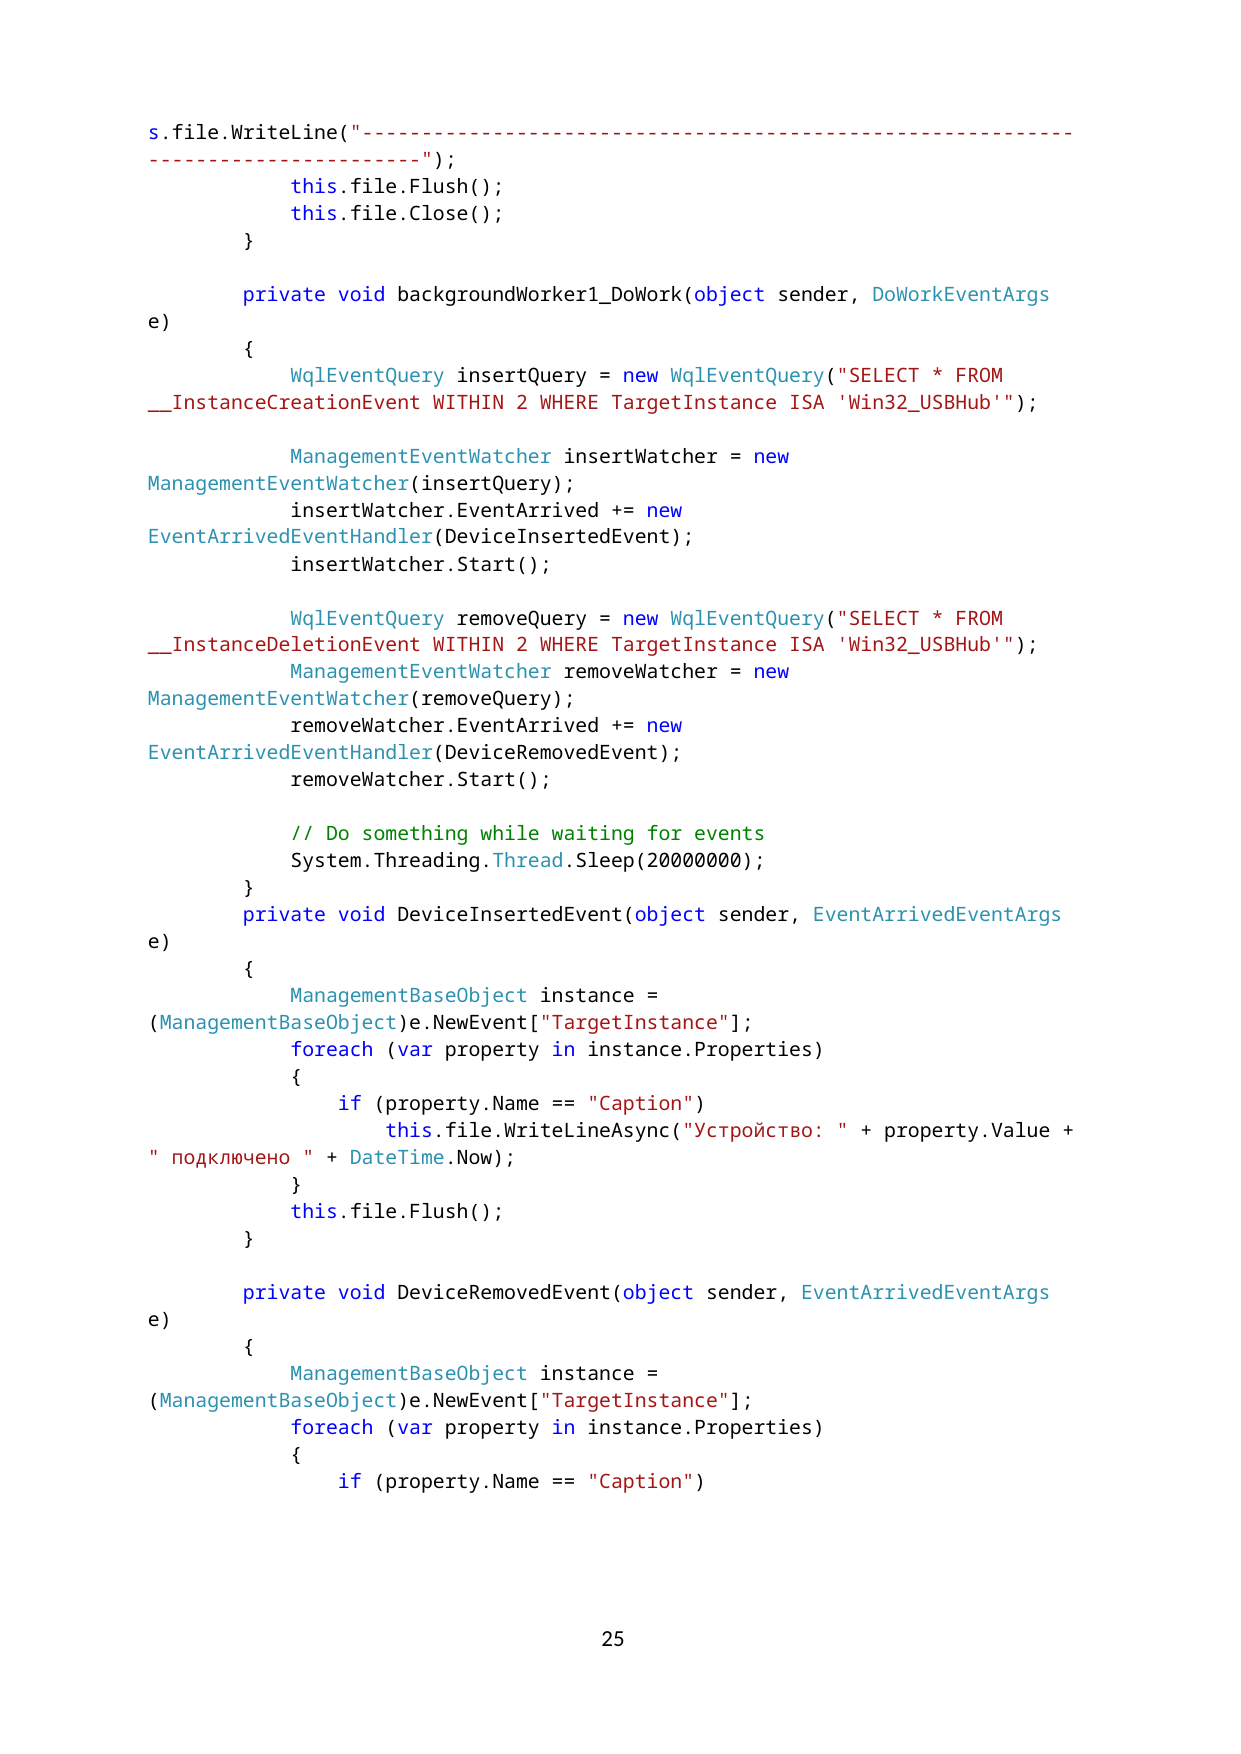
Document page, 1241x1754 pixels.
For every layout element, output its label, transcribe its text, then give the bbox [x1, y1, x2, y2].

text insertWatcher.Start(); [148, 550, 1078, 577]
text if (property.Name == "Caption") [148, 1467, 1078, 1494]
text ManagementBaseObject instance = (ManagementBaseObject)e.NewEvent["TargetInstance"]; [148, 981, 1078, 1035]
text { [148, 1062, 1078, 1089]
text this.file.Flush(); [148, 172, 1078, 199]
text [148, 118, 1078, 172]
text { [148, 954, 1078, 981]
text } [148, 1224, 1078, 1251]
text ManagementBaseObject instance = (ManagementBaseObject)e.NewEvent["TargetInstance"]; [148, 1359, 1078, 1413]
text WqlEventQuery removeQuery = new WqlEventQuery("SELECT * FROM __InstanceDeletionEvent WITHIN 2 WHERE TargetInstance ISA 'Win32_USBHub'"); [148, 604, 1078, 658]
text private void DeviceInsertedEvent(object sender, EventArrivedEventArgs e) [148, 901, 1078, 954]
text removeWatcher.EventArrived += new EventArrivedEventHandler(DeviceRemovedEvent); [148, 712, 1078, 766]
text System.Threading.Thread.Sleep(20000000); [148, 847, 1078, 873]
text // Do something while waiting for events [148, 819, 1078, 847]
text } [148, 873, 1078, 901]
text this.file.Flush(); [148, 1197, 1078, 1224]
text { [148, 1440, 1078, 1467]
text private void DeviceRemovedEvent(object sender, EventArrivedEventArgs e) [148, 1278, 1078, 1332]
text { [148, 1332, 1078, 1359]
text removeWatcher.Start(); [148, 766, 1078, 793]
text private void backgroundWorker1_DoWork(object sender, DoWorkEventArgs e) [148, 280, 1078, 334]
text if (property.Name == "Caption") [148, 1089, 1078, 1116]
text WqlEventQuery insertQuery = new WqlEventQuery("SELECT * FROM __InstanceCreationEvent WITHIN 2 WHERE TargetInstance ISA 'Win32_USBHub'"); [148, 361, 1078, 415]
text { [148, 334, 1078, 361]
text foreach (var property in instance.Properties) [148, 1413, 1078, 1440]
text this.file.Close(); [148, 199, 1078, 226]
text } [148, 226, 1078, 253]
text this.file.WriteLineAsync("Устройство: " + property.Value + " подключено " + DateTime.Now); [148, 1116, 1078, 1170]
text ManagementEventWatcher insertWatcher = new ManagementEventWatcher(insertQuery); [148, 442, 1078, 496]
text foreach (var property in instance.Properties) [148, 1035, 1078, 1062]
text } [148, 1170, 1078, 1197]
text insertWatcher.EventArrived += new EventArrivedEventHandler(DeviceInsertedEvent); [148, 496, 1078, 550]
text ManagementEventWatcher removeWatcher = new ManagementEventWatcher(removeQuery); [148, 658, 1078, 712]
